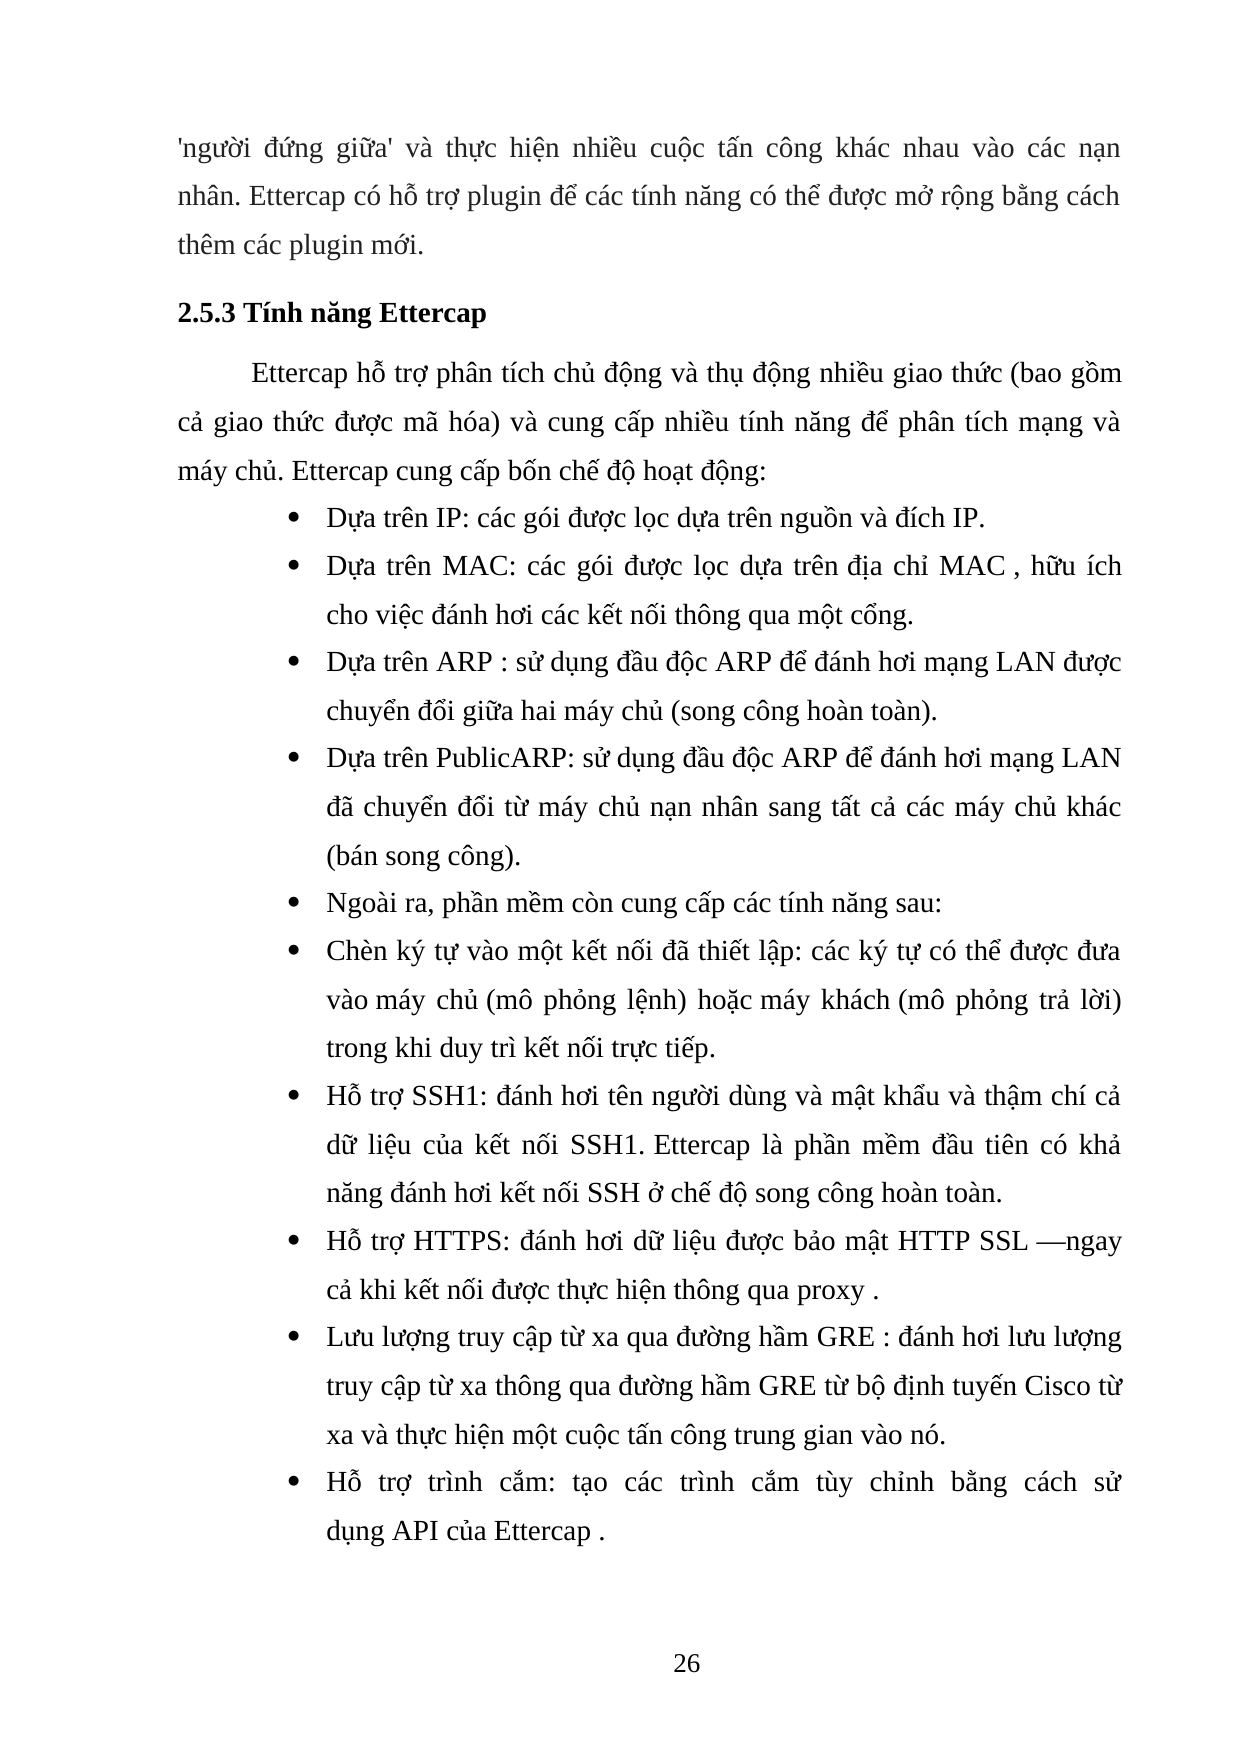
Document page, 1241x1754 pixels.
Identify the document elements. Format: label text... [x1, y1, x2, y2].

list Lưu lượng truy cập từ xa qua đường hầm GRE : đánh hơi lưu lượng truy cập từ xa thông qua đường hầm GRE từ bộ định tuyến Cisco từ xa và thực hiện một cuộc tấn công trung gian vào nó. [288, 1317, 1122, 1452]
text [177, 128, 1122, 263]
text Ettercap hỗ trợ phân tích chủ động và thụ động nhiều giao thức (bao gồm cả giao thức được mã hóa) và cung cấp nhiều tính năng để phân tích mạng và máy chủ. Ettercap cung cấp bốn chế độ hoạt động: [177, 353, 1122, 488]
list Dựa trên IP: các gói được lọc dựa trên nguồn và đích IP. [288, 498, 1122, 536]
list Dựa trên ARP : sử dụng đầu độc ARP để đánh hơi mạng LAN được chuyển đổi giữa hai máy chủ (song công hoàn toàn). [288, 642, 1122, 728]
list Dựa trên PublicARP: sử dụng đầu độc ARP để đánh hơi mạng LAN đã chuyển đổi từ máy chủ nạn nhân sang tất cả các máy chủ khác (bán song công). [288, 738, 1122, 873]
list Chèn ký tự vào một kết nối đã thiết lập: các ký tự có thể được đưa vào máy chủ (mô phỏng lệnh) hoặc máy khách (mô phỏng trả lời) trong khi duy trì kết nối trực tiếp. [288, 931, 1122, 1066]
list Hỗ trợ SSH1: đánh hơi tên người dùng và mật khẩu và thậm chí cả dữ liệu của kết nối SSH1. Ettercap là phần mềm đầu tiên có khả năng đánh hơi kết nối SSH ở chế độ song công hoàn toàn. [288, 1076, 1122, 1211]
list Hỗ trợ trình cắm: tạo các trình cắm tùy chỉnh bằng cách sử dụng API của Ettercap . [288, 1462, 1122, 1548]
list Dựa trên MAC: các gói được lọc dựa trên địa chỉ MAC , hữu ích cho việc đánh hơi các kết nối thông qua một cổng. [288, 546, 1122, 632]
list Ngoài ra, phần mềm còn cung cấp các tính năng sau: [288, 883, 1122, 921]
subtitle Tính năng Ettercap [177, 293, 1122, 331]
list Hỗ trợ HTTPS: đánh hơi dữ liệu được bảo mật HTTP SSL —ngay cả khi kết nối được thực hiện thông qua proxy . [288, 1221, 1122, 1307]
